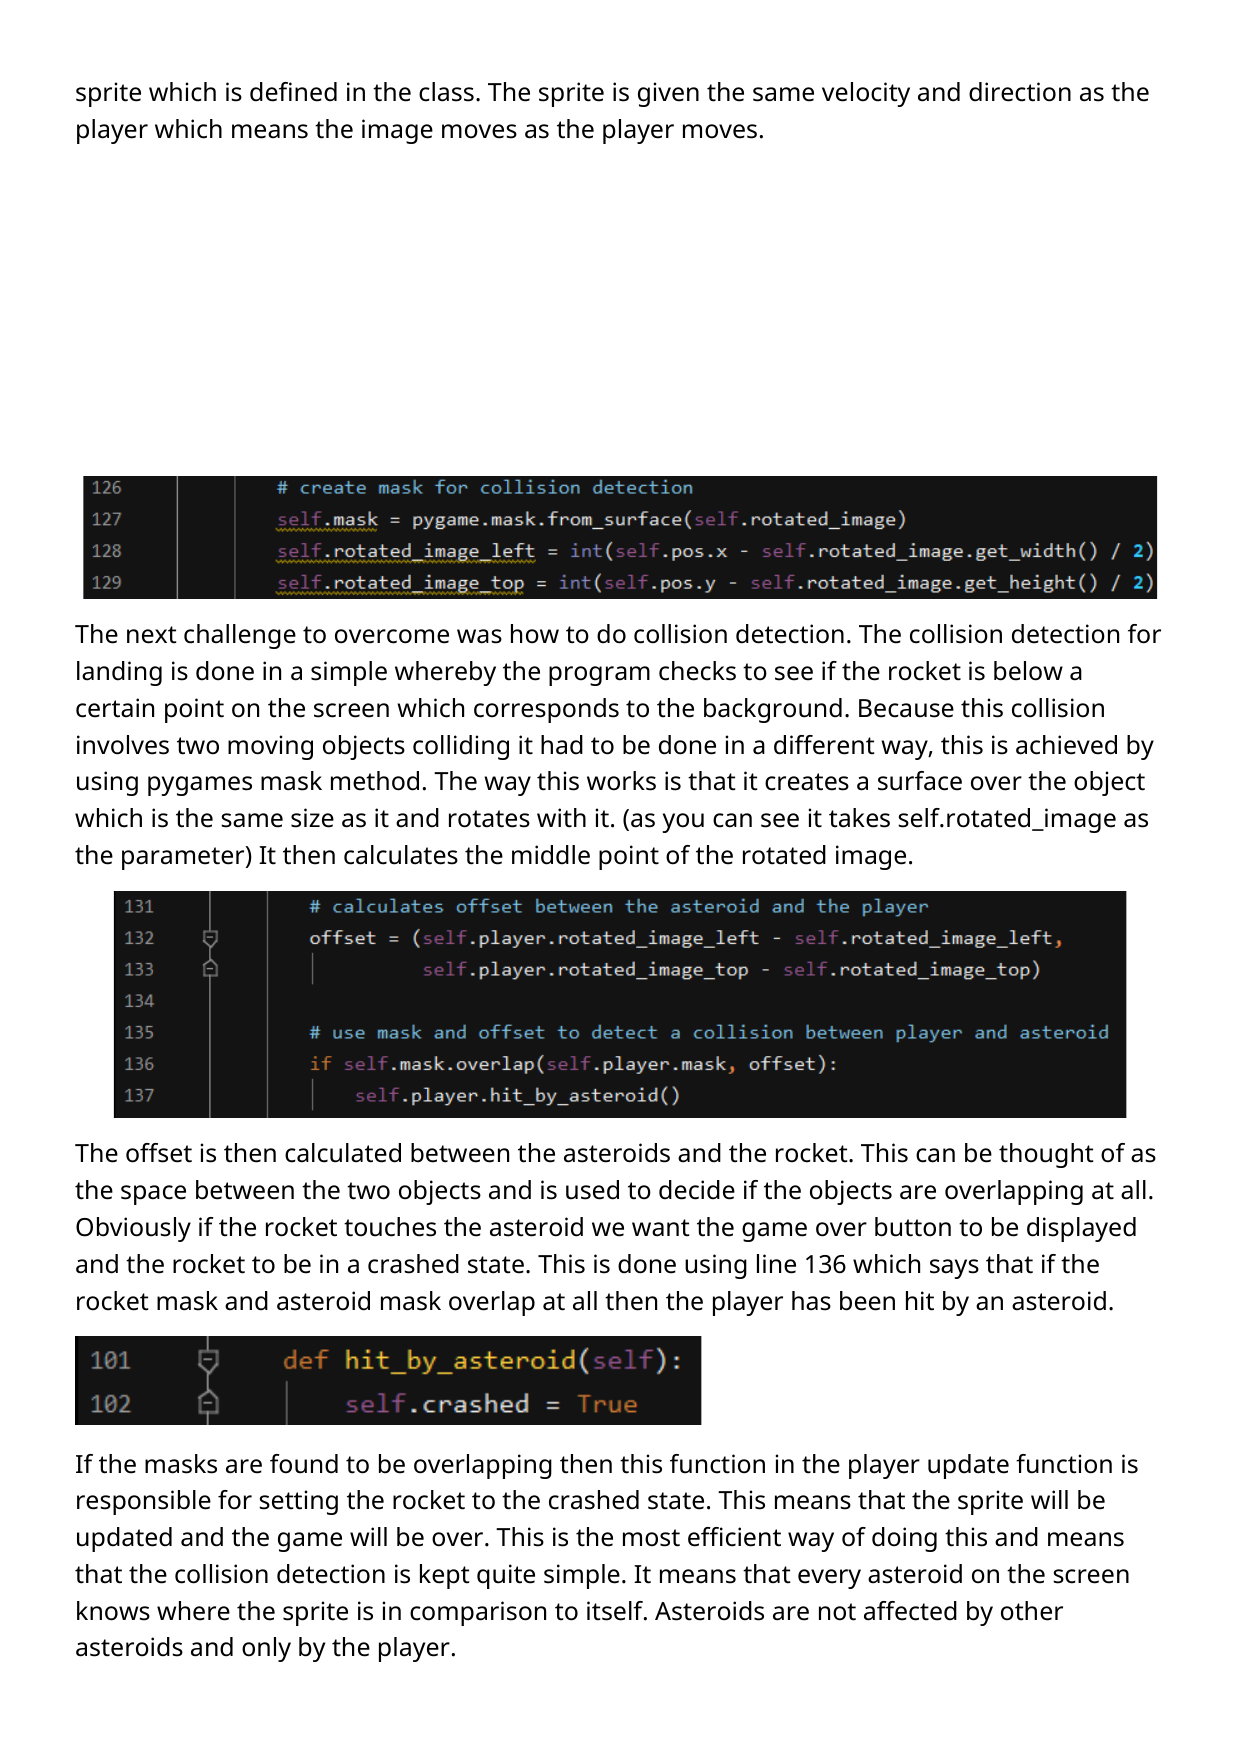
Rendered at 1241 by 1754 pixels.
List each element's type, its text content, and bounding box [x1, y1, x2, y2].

text The next challenge to overcome was how to do collision detection. The collision detection for landing is done in a simple whereby the program checks to see if the rocket is below a certain point on the screen which corresponds to the background. Because this collision involves two moving objects colliding it had to be done in a different way, this is achieved by using pygames mask method. The way this works is that it creates a surface over the object which is the same size as it and rotates with it. (as you can see it takes self.rotated_image as the parameter) It then calculates the middle point of the rotated image. [75, 617, 1165, 872]
text If the masks are found to be overlapping then this function in the player update function is responsible for setting the rocket to the crashed state. This means that the sprite will be updated and the game will be over. This is the most efficient way of doing this and means that the collision detection is kept quite simple. It means that every asteroid on the screen knows where the sprite is in comparison to itself. Asteroids are not affected by other asteroids and only by the player. [75, 1390, 1165, 1664]
picture [75, 1336, 702, 1425]
picture [83, 476, 1158, 599]
picture [113, 891, 1127, 1118]
text The offset is then calculated between the asteroids and the rocket. This can be thought of as the space between the two objects and is used to decide if the objects are overlapping at all. Obviously if the rocket touches the asteroid we want the game over button to be displayed and the rocket to be in a crashed state. This is done using line 136 which says that if the rocket mask and asteroid mask overlap at all then the player has been hit by an asteroid. [75, 1136, 1165, 1317]
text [75, 75, 1165, 146]
